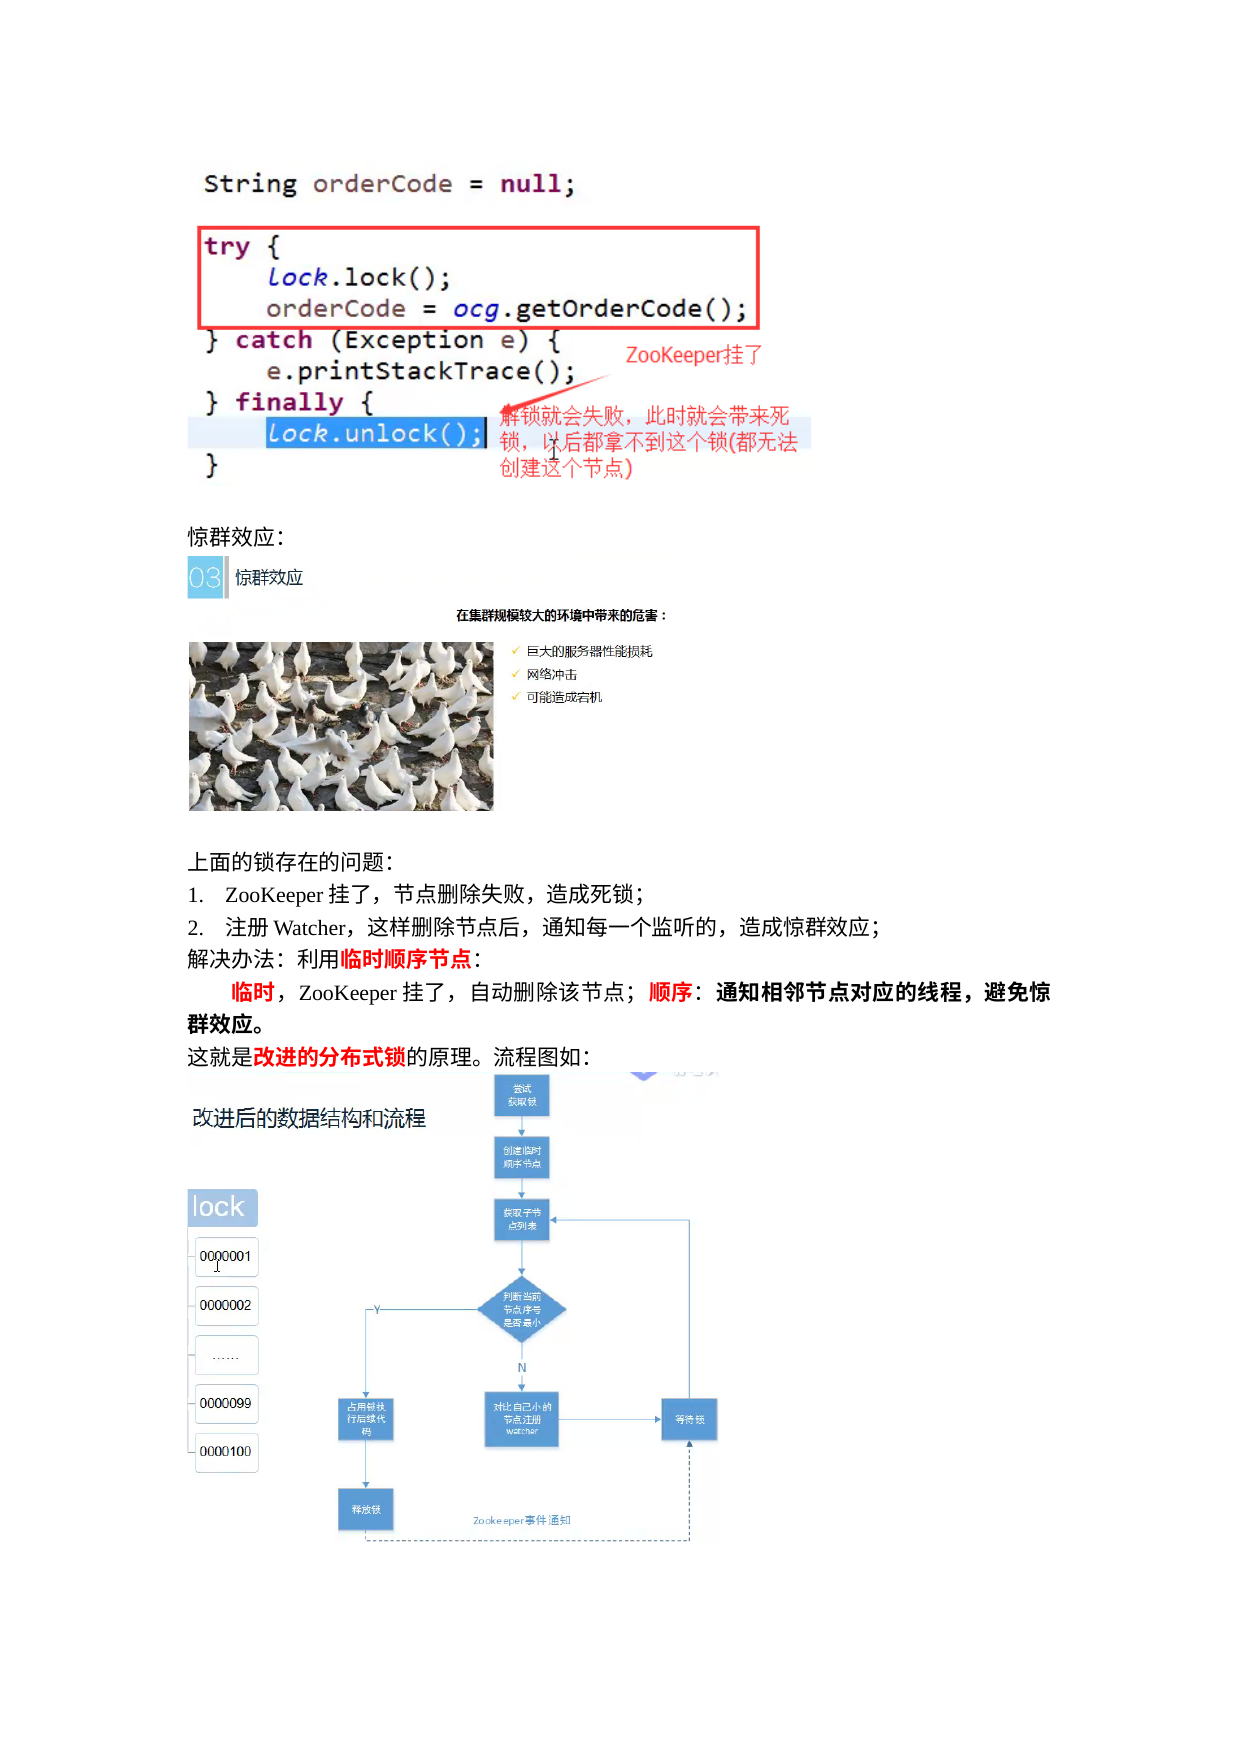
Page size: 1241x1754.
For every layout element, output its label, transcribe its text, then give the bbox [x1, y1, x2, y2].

list ZooKeeper挂了，节点删除失败，造成死锁； [187, 877, 1053, 909]
picture [187, 552, 676, 811]
list 注册Watcher，这样删除节点后，通知每一个监听的，造成惊群效应； [187, 909, 1053, 942]
picture [187, 162, 812, 486]
text 临时，ZooKeeper挂了，自动删除该节点；顺序：通知相邻节点对应的线程，避免惊群效应。 [187, 974, 1053, 1039]
text 解决办法：利用临时顺序节点： [187, 942, 1053, 974]
picture [187, 1072, 719, 1542]
text 这就是改进的分布式锁的原理。流程图如： [187, 1039, 1053, 1072]
text 上面的锁存在的问题： [187, 844, 1053, 877]
text 惊群效应： [187, 519, 1053, 552]
